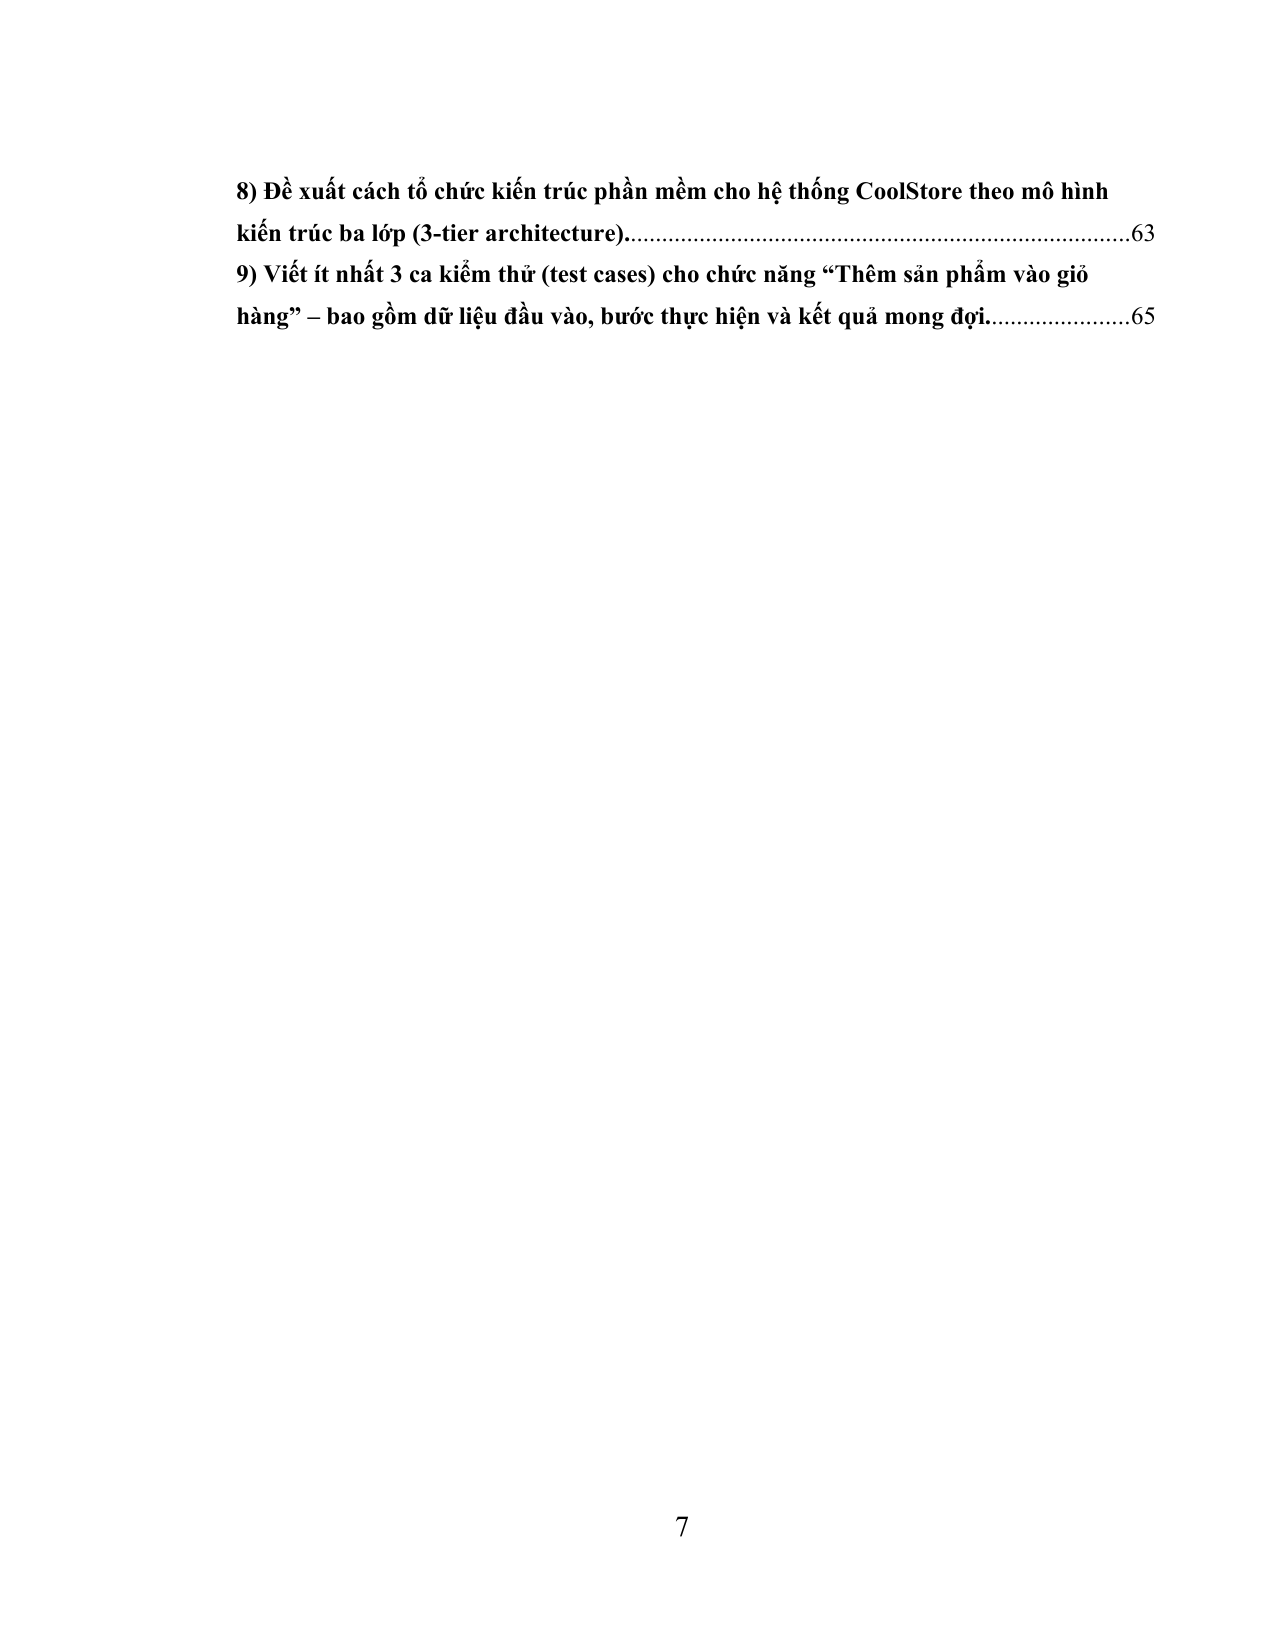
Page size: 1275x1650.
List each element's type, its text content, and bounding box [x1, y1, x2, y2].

text 8) Đề xuất cách tổ chức kiến trúc phần mềm cho hệ thống CoolStore theo mô hình kiến trúc ba lớp (3-tier architecture). 63 [236, 177, 1157, 246]
text 9) Viết ít nhất 3 ca kiểm thử (test cases) cho chức năng “Thêm sản phẩm vào giỏ hàng” – bao gồm dữ liệu đầu vào, bước thực hiện và kết quả mong đợi. 65 [236, 260, 1157, 329]
